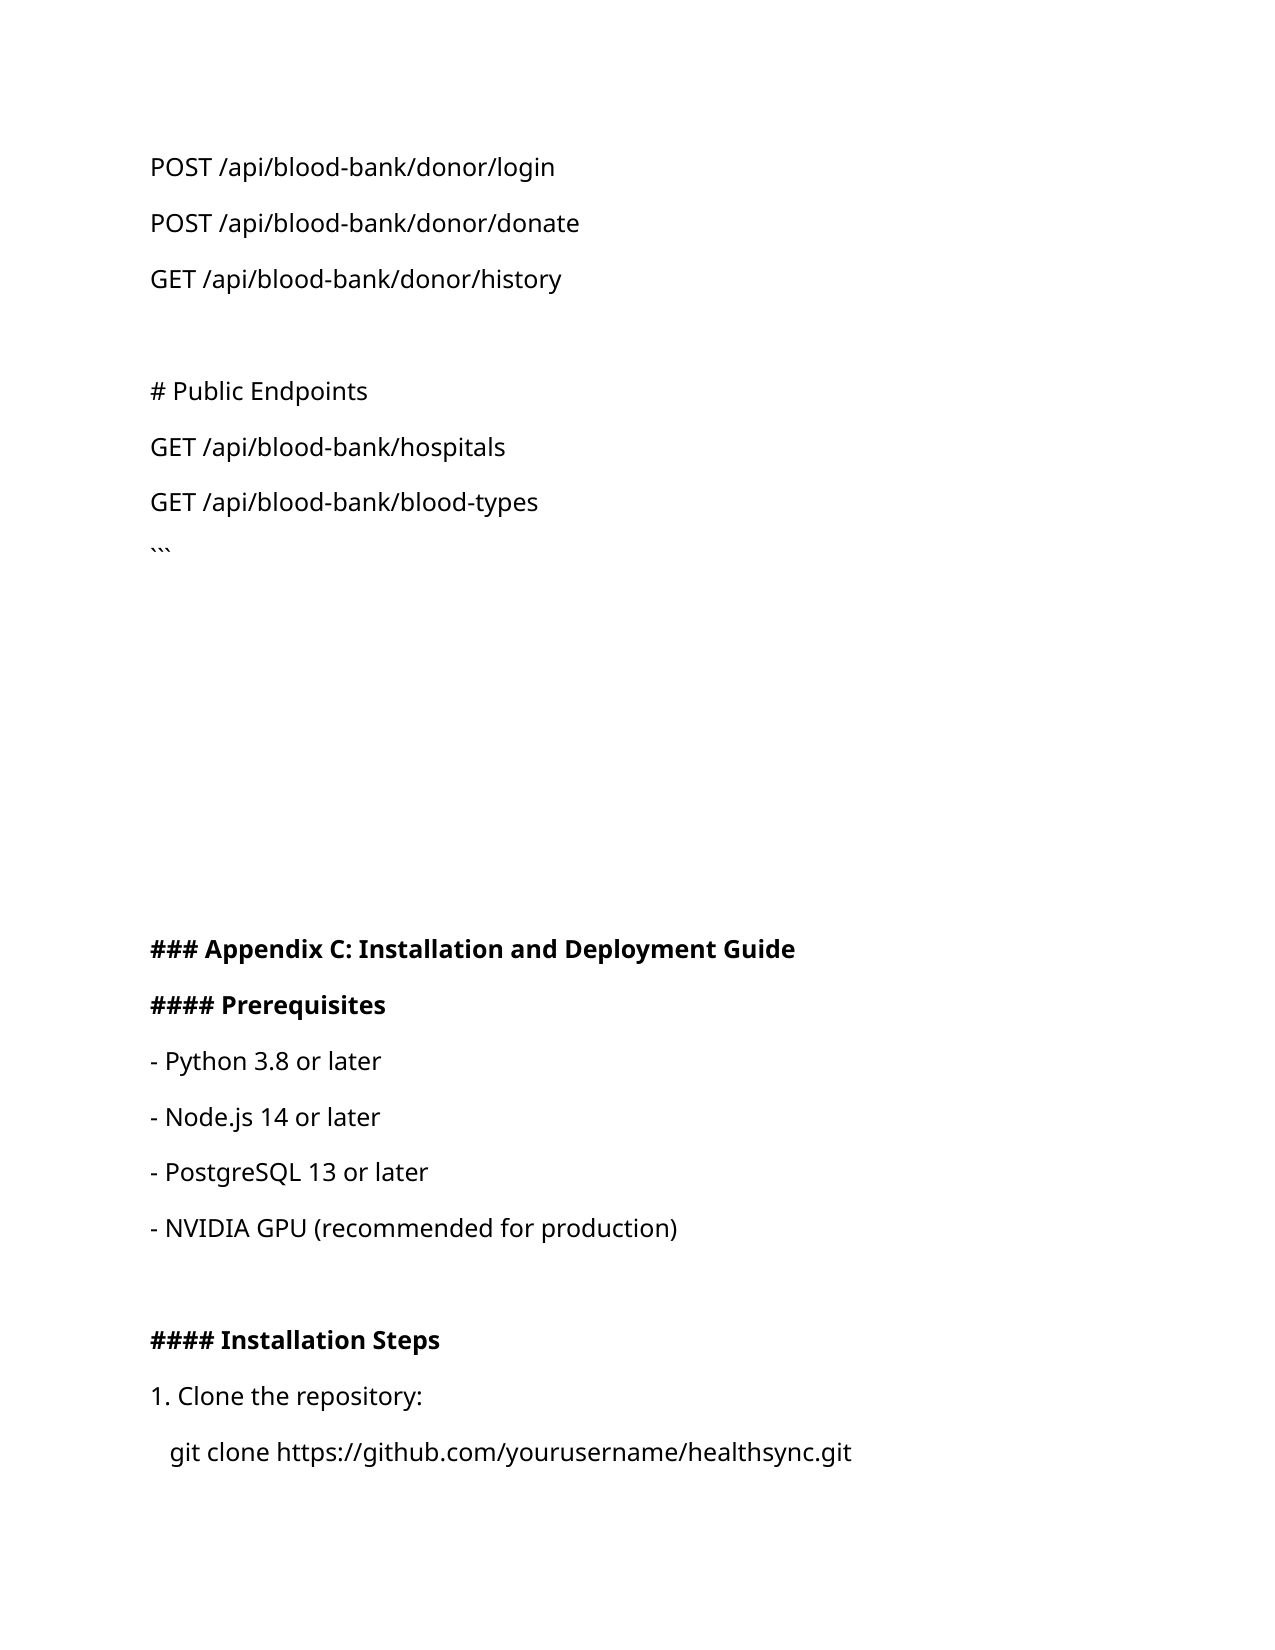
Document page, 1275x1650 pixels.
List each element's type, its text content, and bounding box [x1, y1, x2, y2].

text #### Prerequisites [150, 987, 1125, 1022]
text - NVIDIA GPU (recommended for production) [150, 1211, 1125, 1245]
text ### Appendix C: Installation and Deployment Guide [150, 932, 1125, 966]
text - Node.js 14 or later [150, 1099, 1125, 1133]
text POST /api/blood-bank/donor/login [150, 150, 1125, 184]
text GET /api/blood-bank/blood-types [150, 485, 1125, 519]
text - PostgreSQL 13 or later [150, 1155, 1125, 1189]
text POST /api/blood-bank/donor/donate [150, 206, 1125, 240]
text 1. Clone the repository: [150, 1378, 1125, 1412]
text GET /api/blood-bank/hospitals [150, 429, 1125, 463]
text # Public Endpoints [150, 373, 1125, 407]
text GET /api/blood-bank/donor/history [150, 262, 1125, 296]
text git clone https://github.com/yourusername/healthsync.git [150, 1434, 1125, 1468]
text ``` [150, 541, 1125, 575]
text - Python 3.8 or later [150, 1043, 1125, 1077]
text #### Installation Steps [150, 1322, 1125, 1357]
